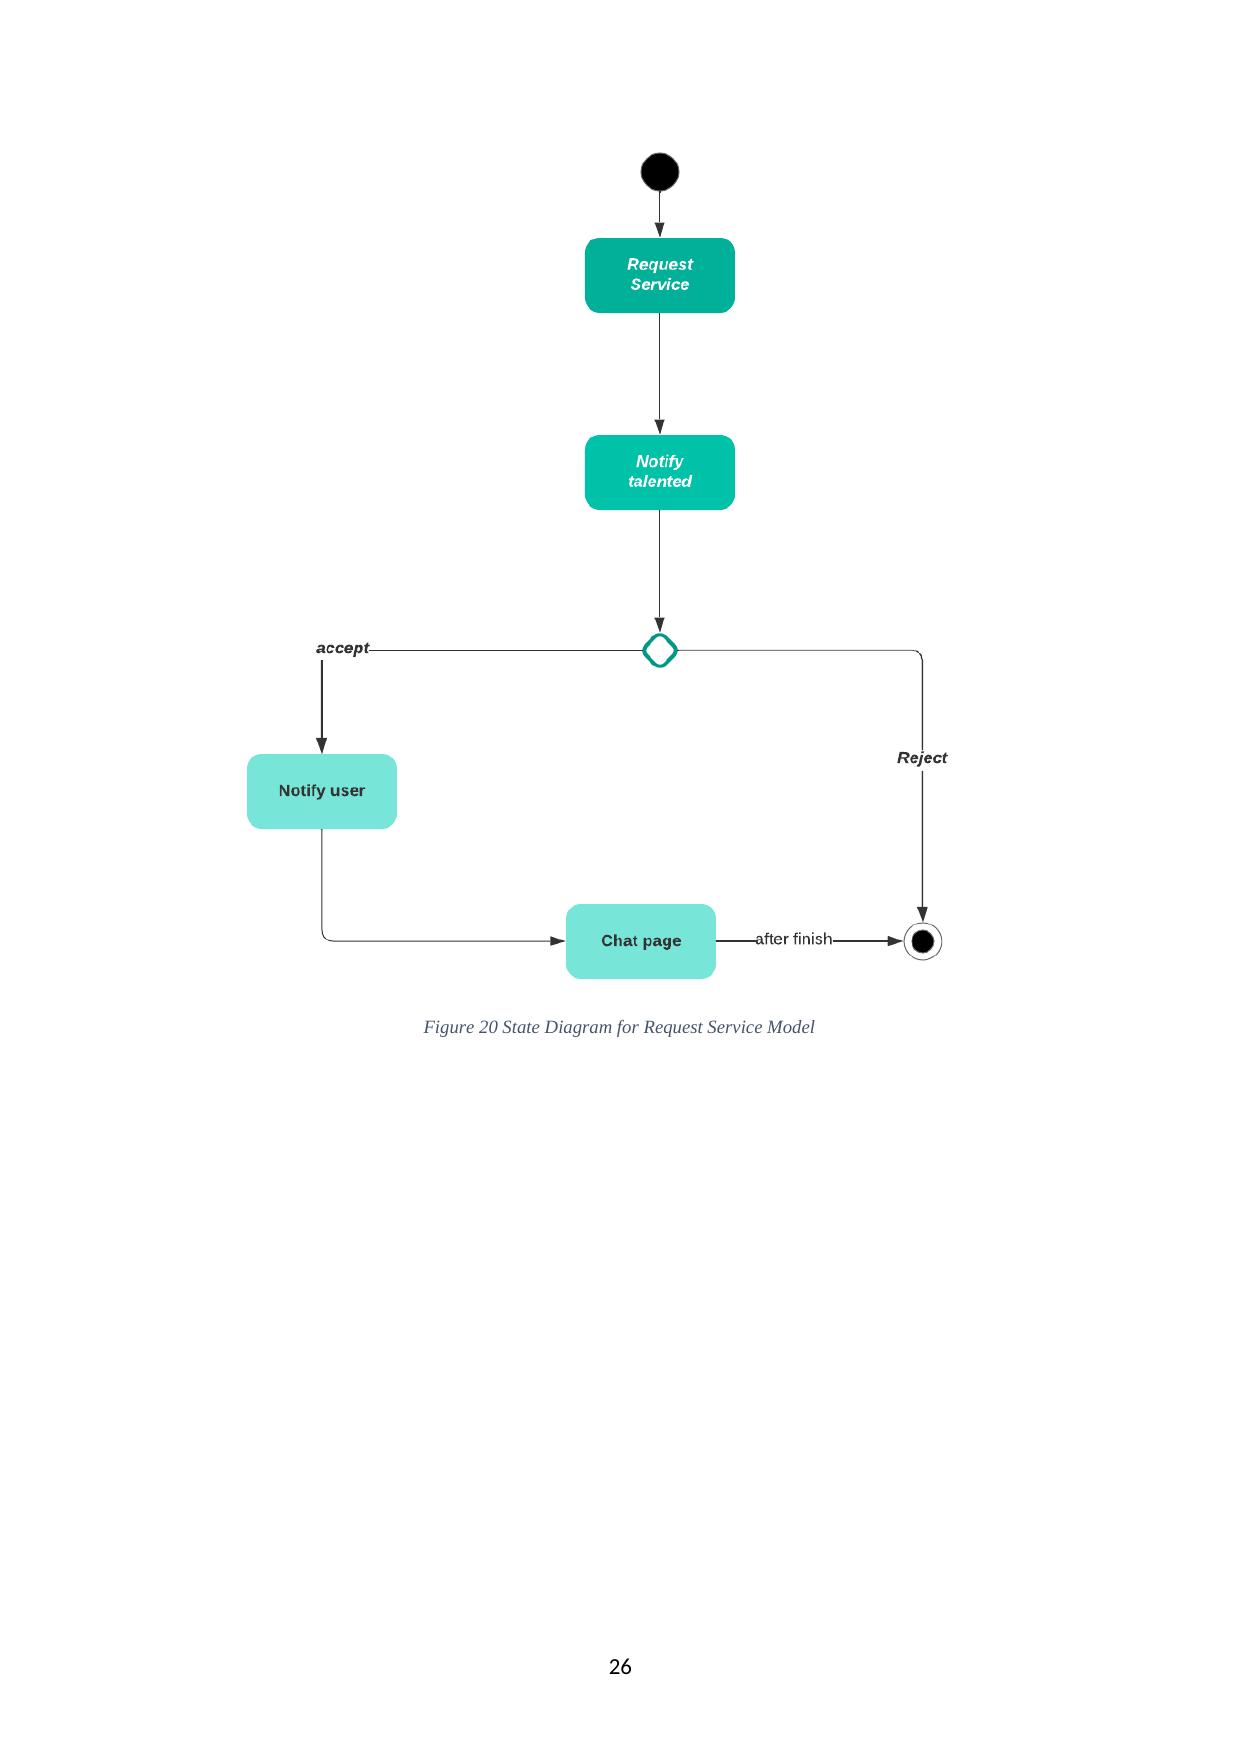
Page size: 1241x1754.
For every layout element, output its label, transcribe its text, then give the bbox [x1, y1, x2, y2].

picture [205, 102, 1035, 1016]
